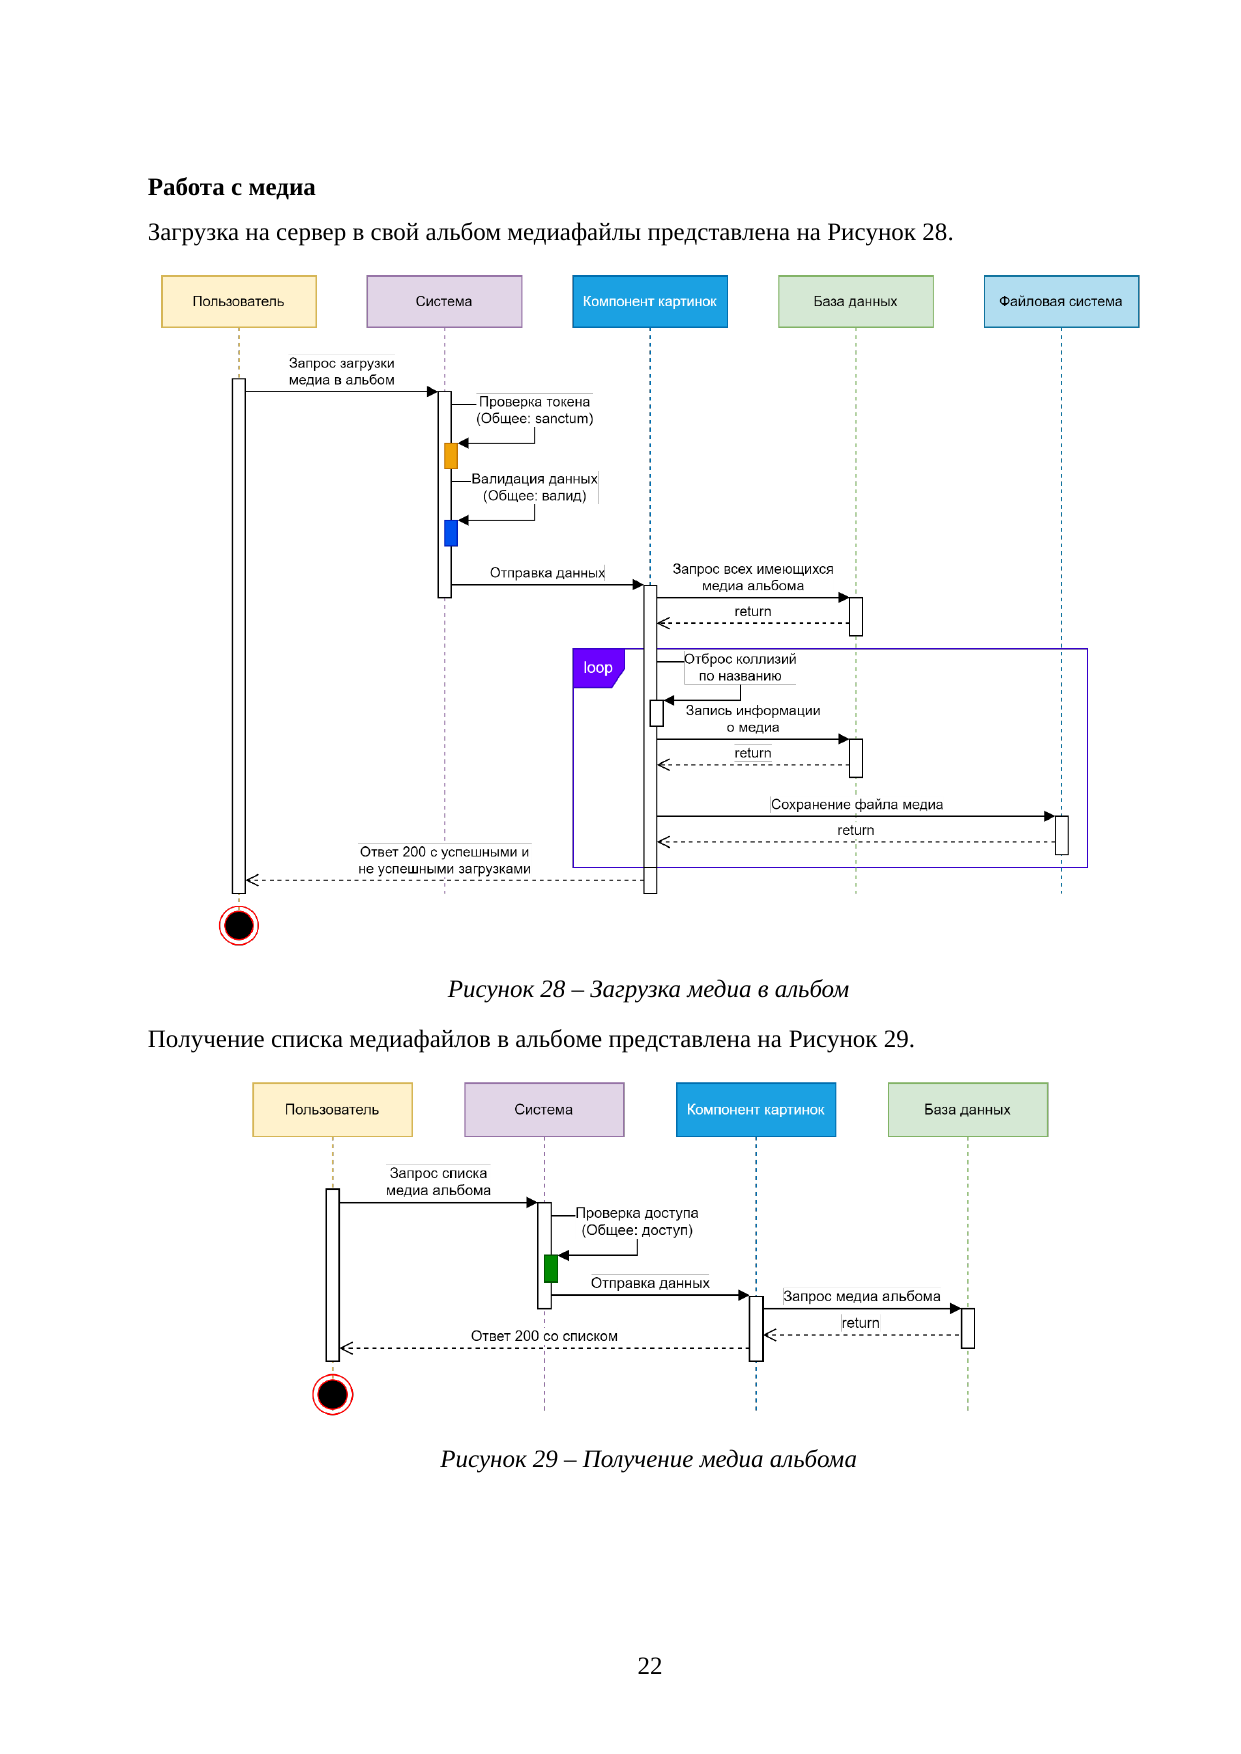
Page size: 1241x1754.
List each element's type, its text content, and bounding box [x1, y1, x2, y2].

subtitle Работа с медиа [148, 172, 1152, 201]
text Рисунок 28 – Загрузка медиа в альбом [148, 974, 1152, 1003]
picture [148, 262, 1152, 958]
picture [239, 1069, 1060, 1428]
text Загрузка на сервер в свой альбом медиафайлы представлена на рисунке 28. [148, 217, 1152, 246]
text Получение списка медиафайлов в альбоме представлена на рисунке 29. [148, 1024, 1152, 1053]
text Рисунок 29 – Получение медиа альбома [148, 1444, 1152, 1473]
